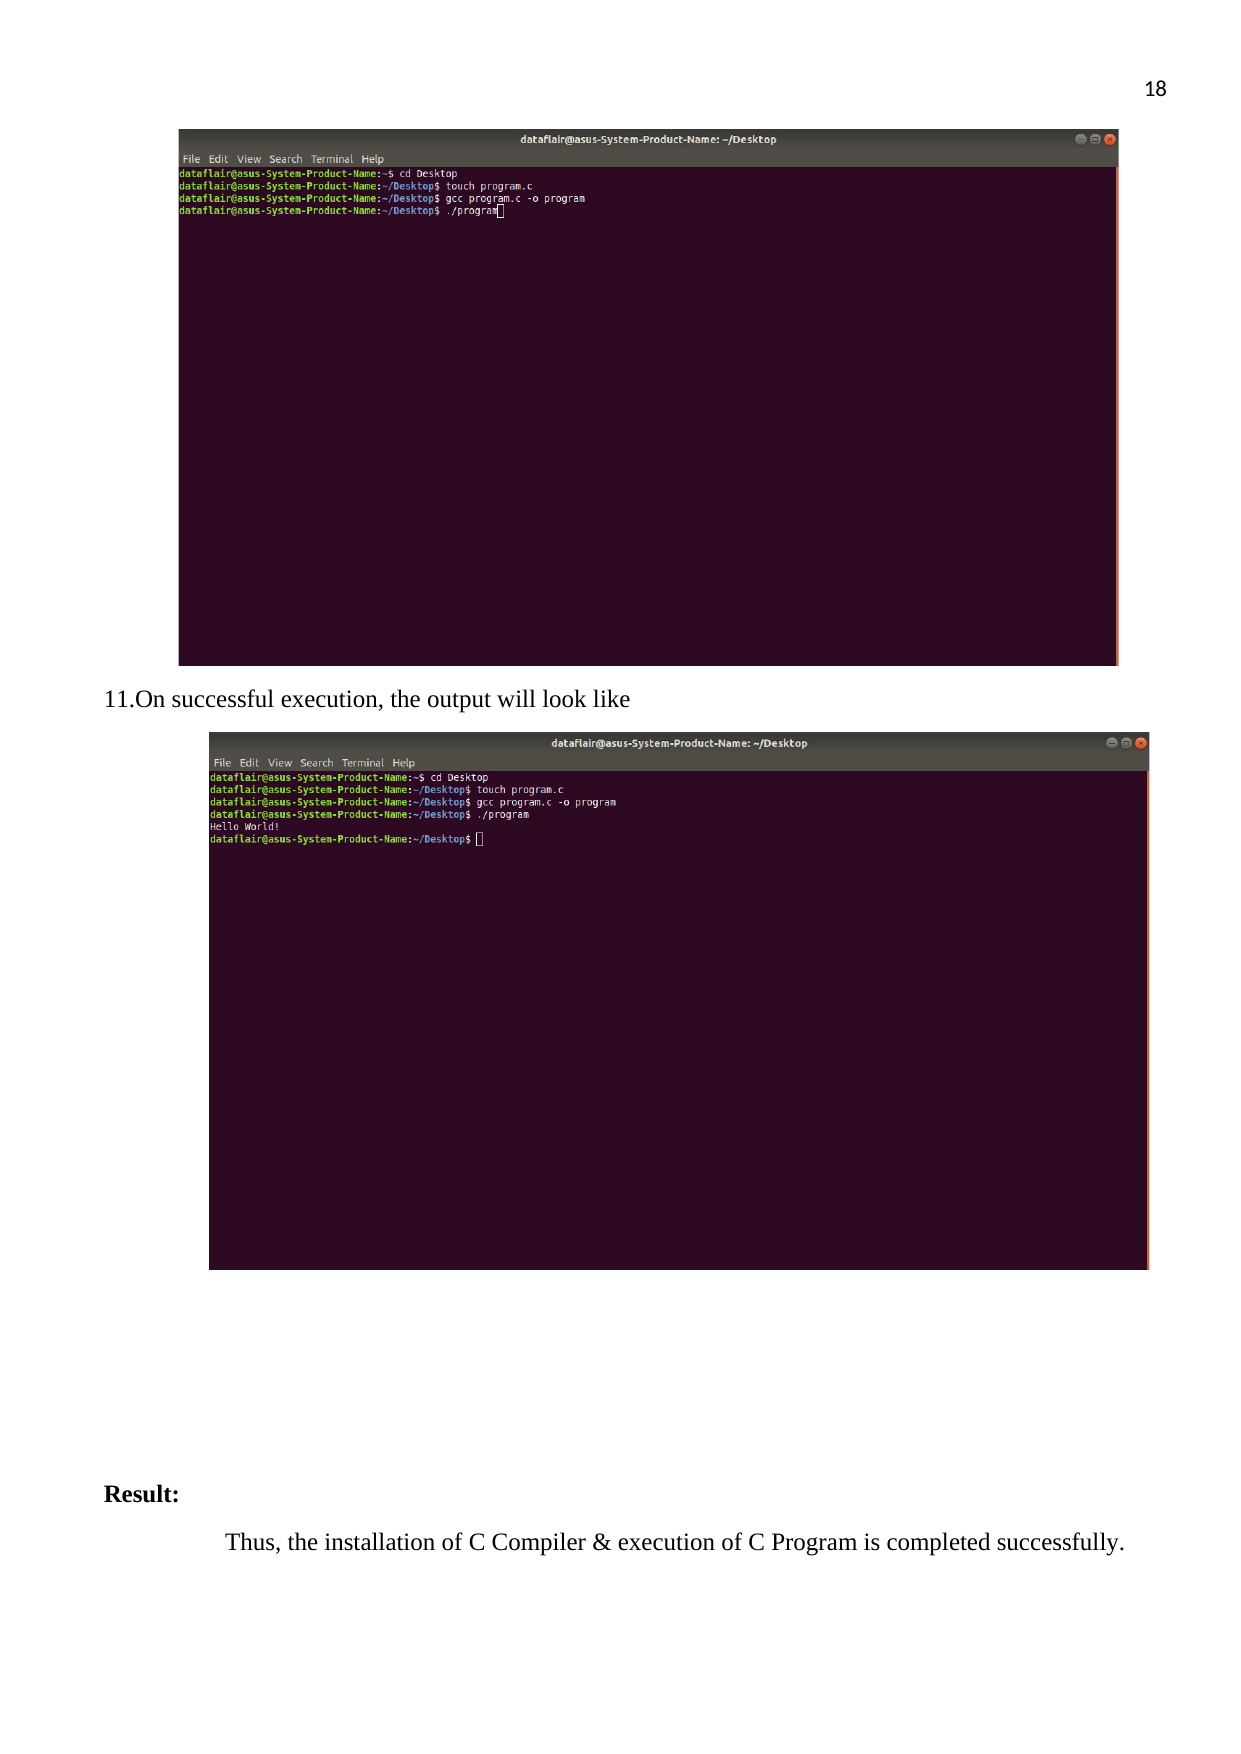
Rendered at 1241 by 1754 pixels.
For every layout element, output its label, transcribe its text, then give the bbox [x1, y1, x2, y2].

picture [178, 129, 1119, 666]
text 11.On successful execution, the output will look like [103, 684, 1167, 713]
picture [209, 732, 1150, 1270]
text Thus, the installation of C Compiler & execution of C Program is completed successfully. [103, 1527, 1167, 1556]
text Result: [103, 1479, 1167, 1508]
